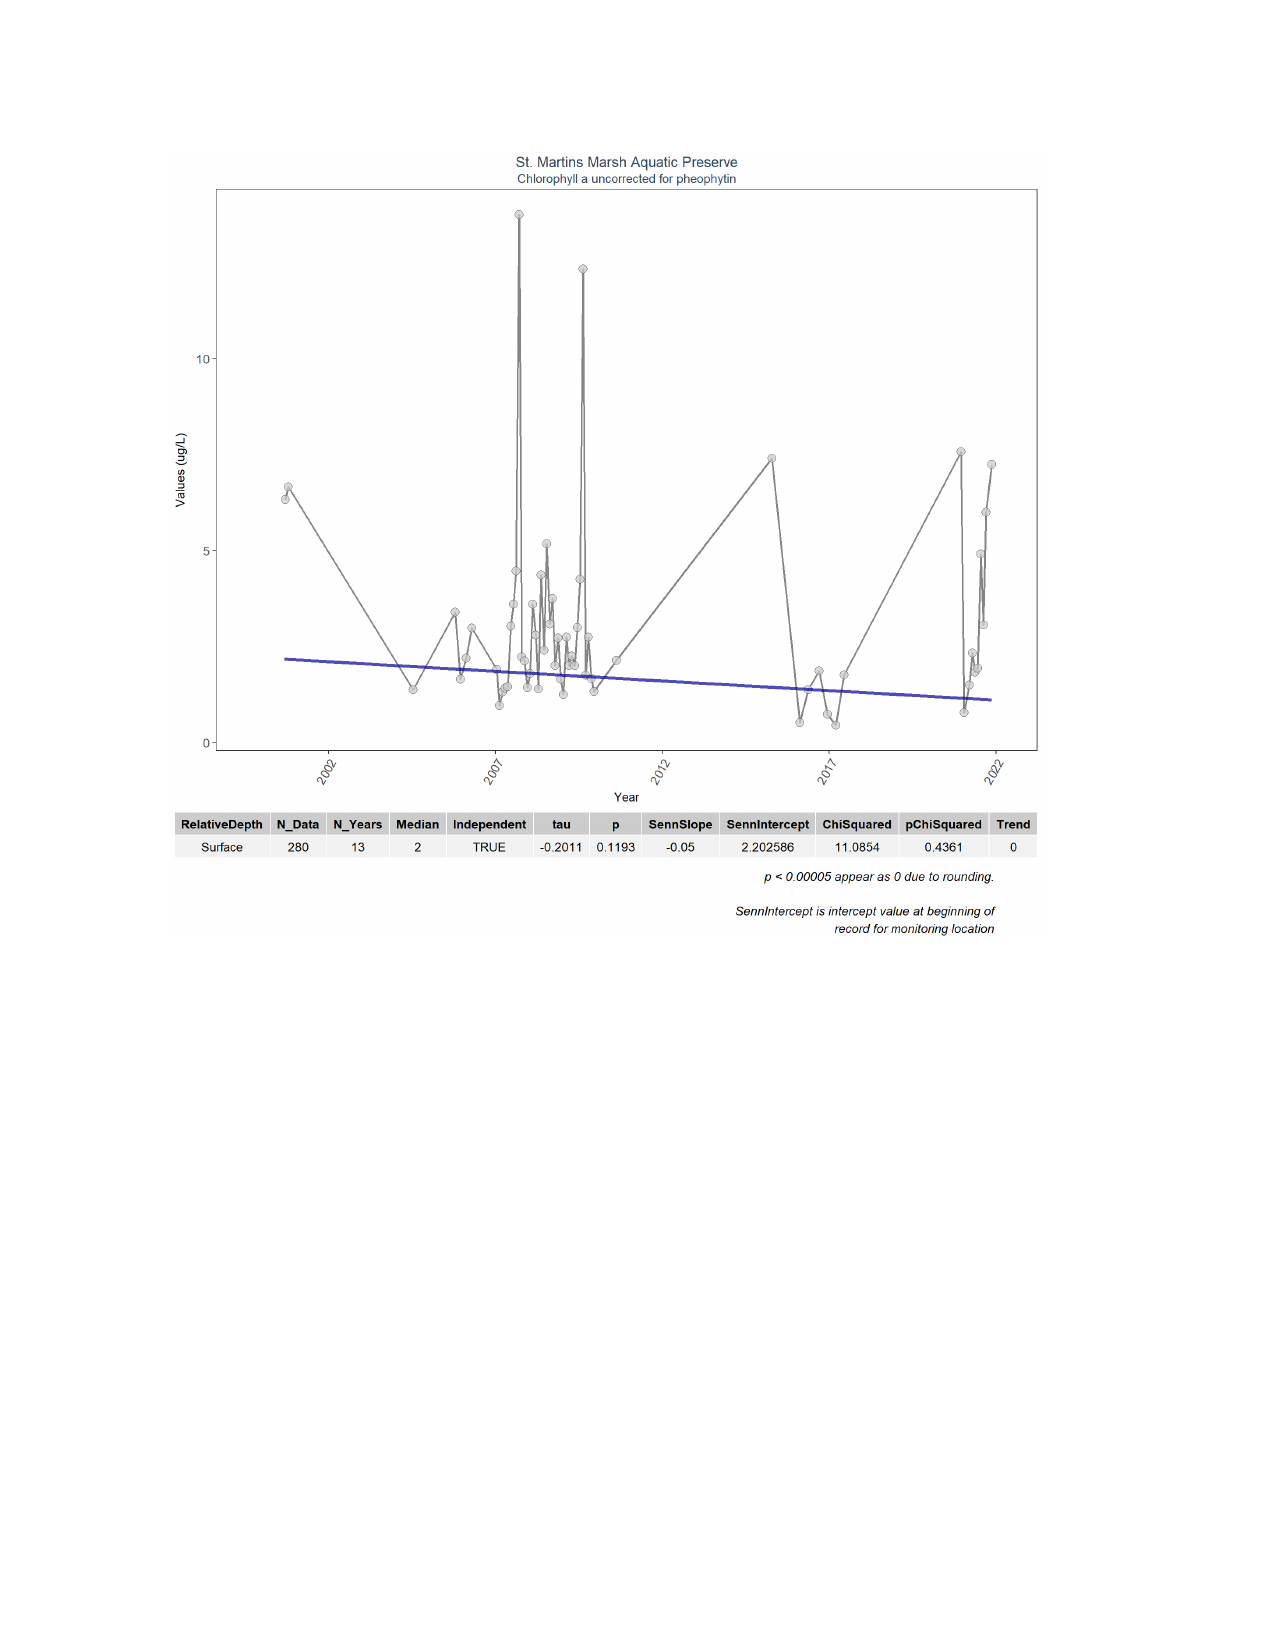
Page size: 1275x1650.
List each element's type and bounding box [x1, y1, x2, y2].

picture [168, 150, 1044, 938]
